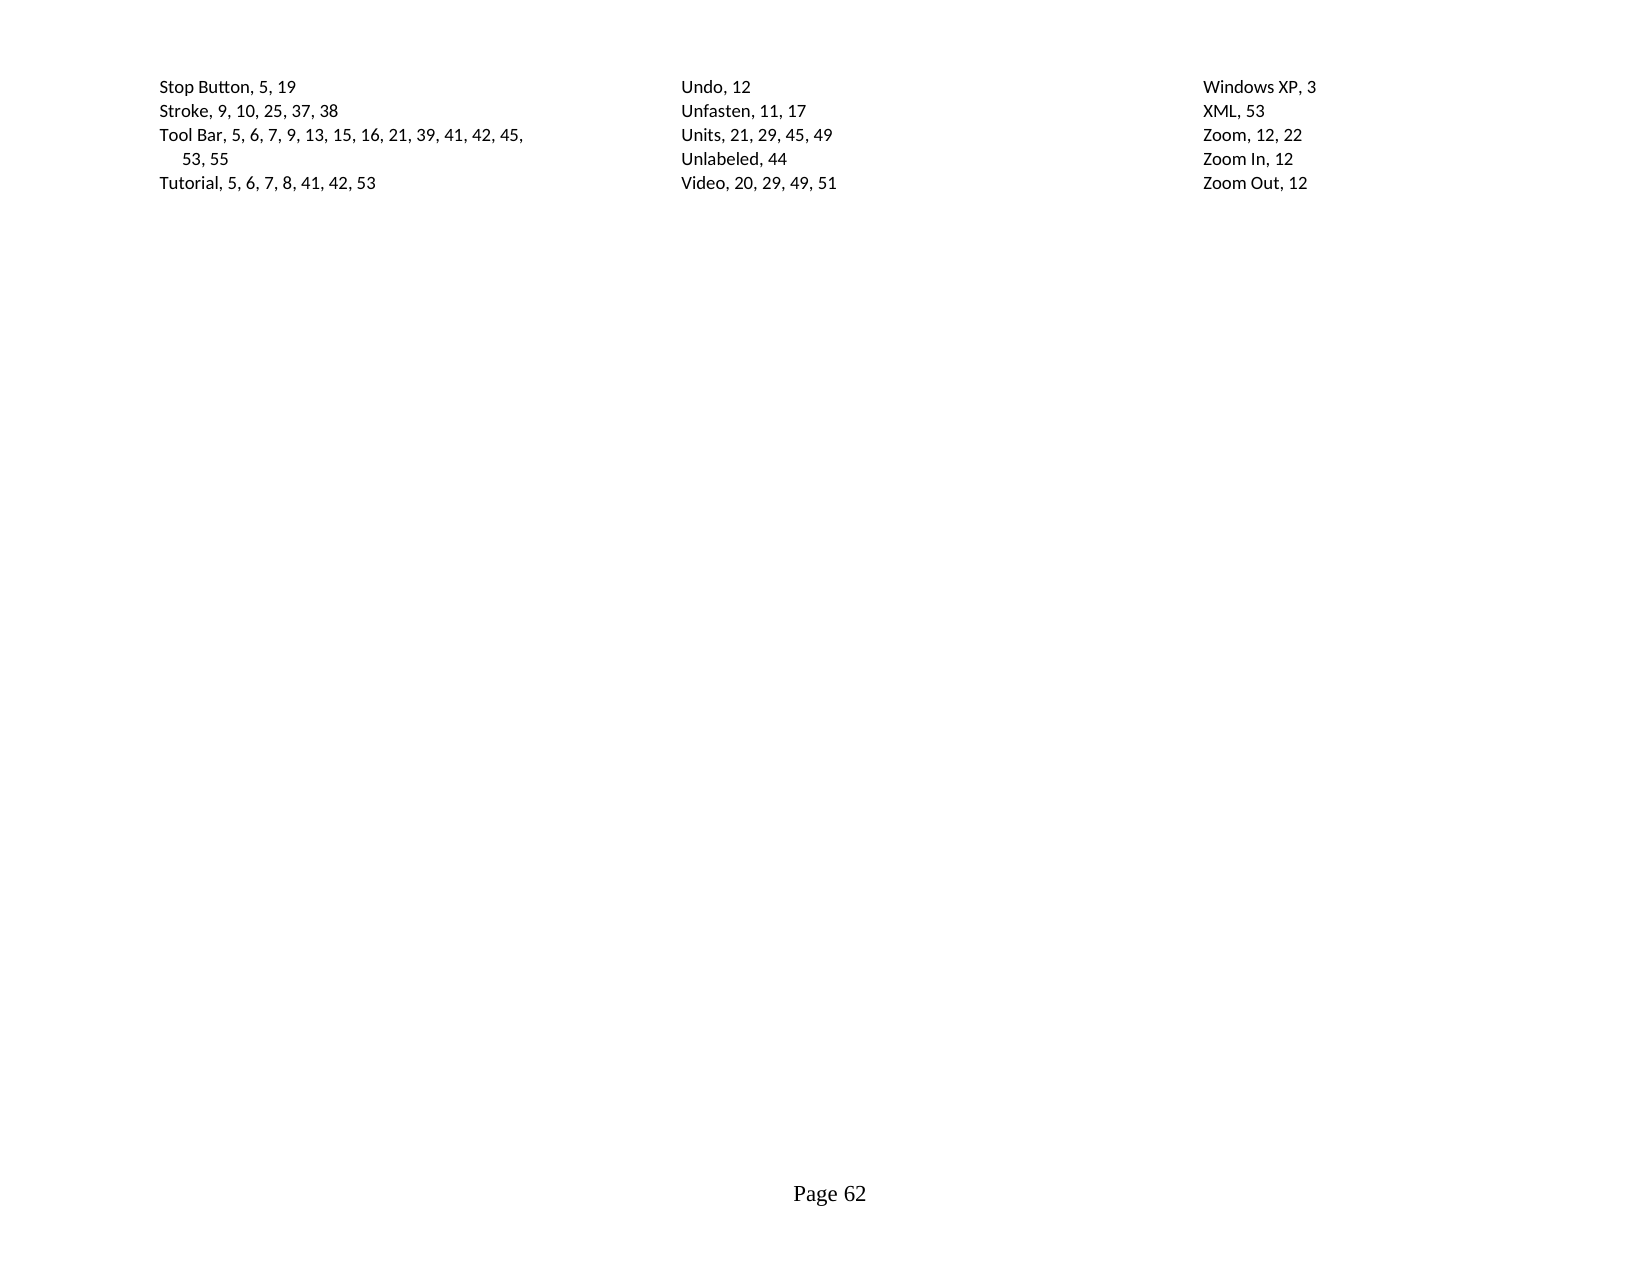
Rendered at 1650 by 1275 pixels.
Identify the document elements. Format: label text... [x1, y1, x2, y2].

text XML, 53 [1203, 99, 1575, 122]
text Unlabeled, 44 [681, 147, 1053, 170]
text Tool Bar, 5, 6, 7, 9, 13, 15, 16, 21, 39, 41, 42, 45, 53, 55 [159, 123, 531, 170]
text Zoom Out, 12 [1203, 171, 1575, 194]
text Unfasten, 11, 17 [681, 99, 1053, 122]
text Units, 21, 29, 45, 49 [681, 123, 1053, 146]
text Windows XP, 3 [1203, 75, 1575, 98]
text Zoom In, 12 [1203, 147, 1575, 170]
text Zoom, 12, 22 [1203, 123, 1575, 146]
text Tutorial, 5, 6, 7, 8, 41, 42, 53 [159, 171, 531, 194]
text Stroke, 9, 10, 25, 37, 38 [159, 99, 531, 122]
text Stop Button, 5, 19 [159, 75, 531, 98]
text Video, 20, 29, 49, 51 [681, 171, 1053, 194]
text Undo, 12 [681, 75, 1053, 98]
